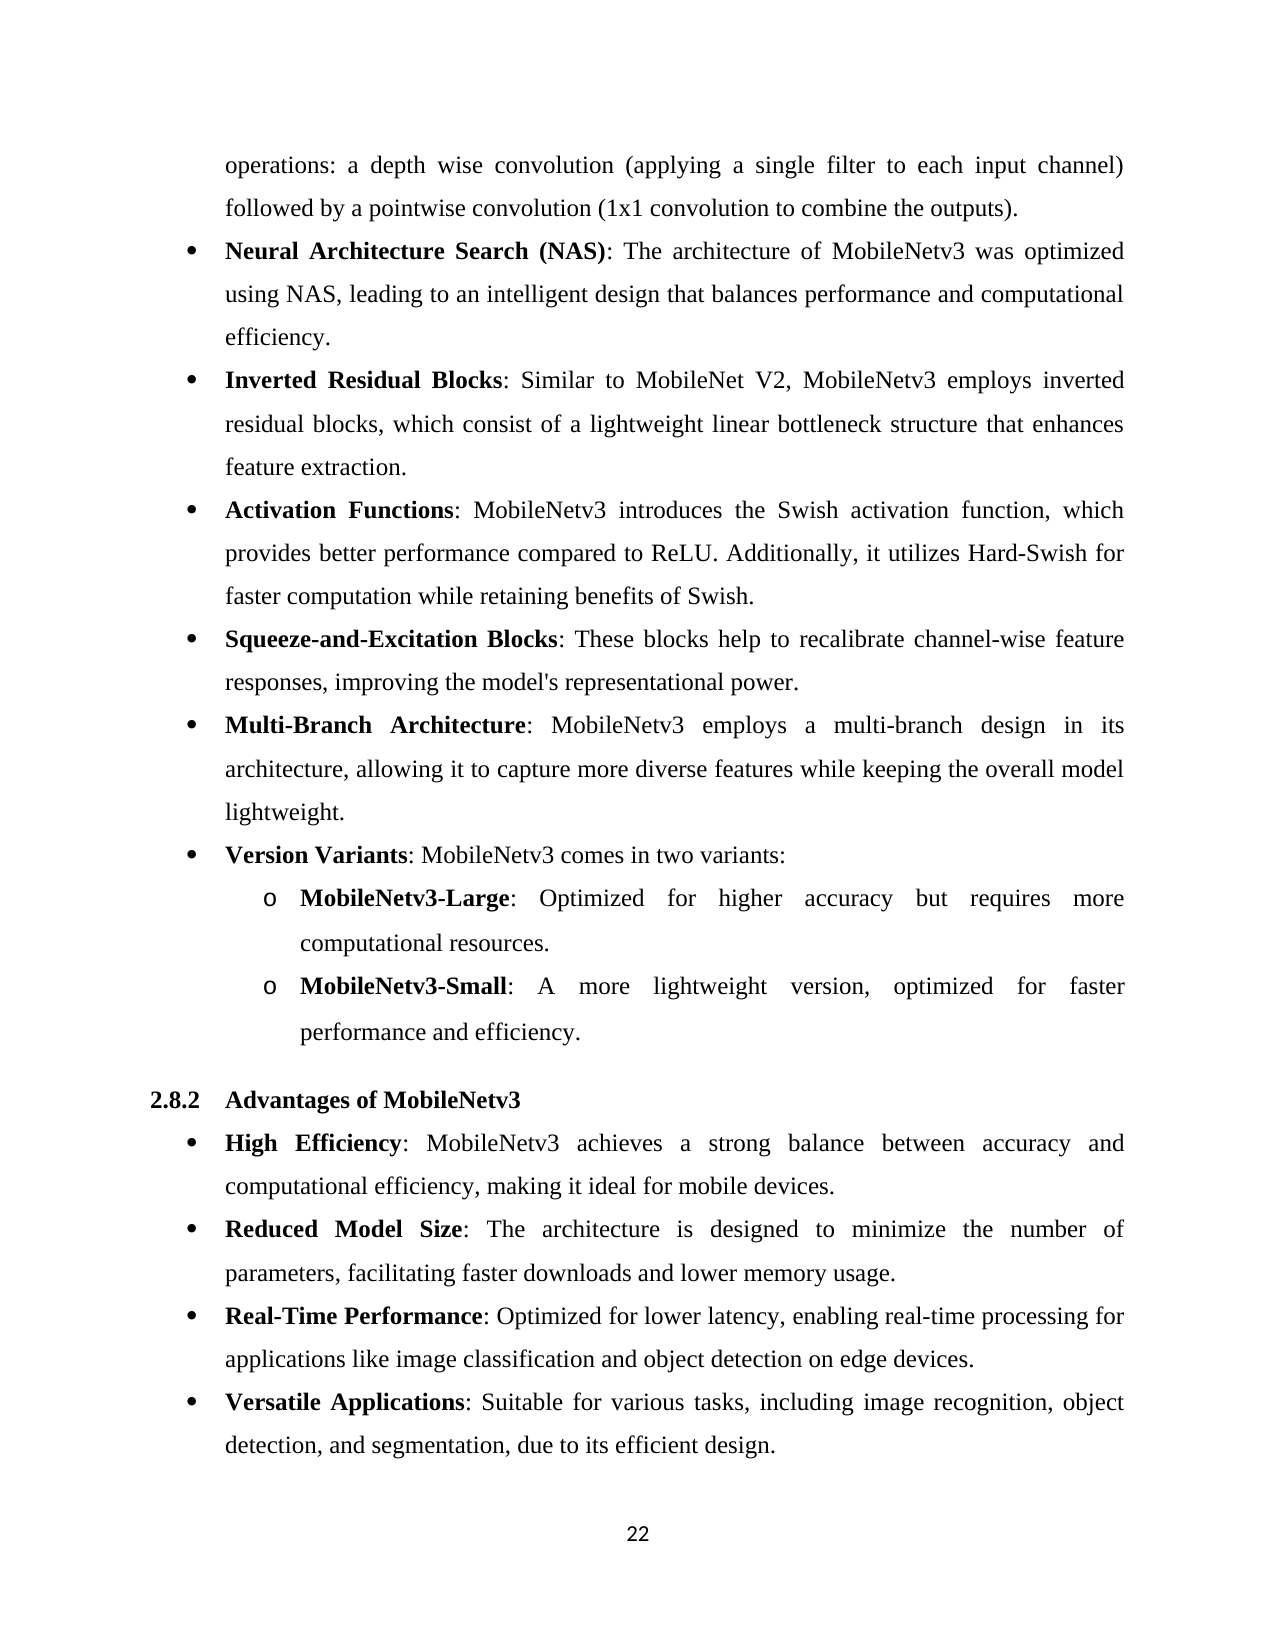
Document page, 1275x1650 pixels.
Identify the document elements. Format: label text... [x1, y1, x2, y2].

list Activation Functions: MobileNetv3 introduces the Swish activation function, which provides better performance compared to ReLU. Additionally, it utilizes Hard-Swish for faster computation while retaining benefits of Swish. [187, 495, 1125, 610]
list Real-Time Performance: Optimized for lower latency, enabling real-time processing for applications like image classification and object detection on edge devices. [187, 1301, 1125, 1373]
list Neural Architecture Search (NAS): The architecture of MobileNetv3 was optimized using NAS, leading to an intelligent design that balances performance and computational efficiency. [187, 236, 1125, 351]
list High Efficiency: MobileNetv3 achieves a strong balance between accuracy and computational efficiency, making it ideal for mobile devices. [187, 1128, 1125, 1200]
list MobileNetv3-Small: A more lightweight version, optimized for faster performance and efficiency. [262, 971, 1125, 1045]
list Reduced Model Size: The architecture is designed to minimize the number of parameters, facilitating faster downloads and lower memory usage. [187, 1214, 1125, 1286]
subtitle 2.8.2 Advantages of MobileNetv3 [150, 1085, 1125, 1113]
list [187, 150, 1125, 222]
list MobileNetv3-Large: Optimized for higher accuracy but requires more computational resources. [262, 883, 1125, 957]
list Versatile Applications: Suitable for various tasks, including image recognition, object detection, and segmentation, due to its efficient design. [187, 1387, 1125, 1459]
list Squeeze-and-Excitation Blocks: These blocks help to recalibrate channel-wise feature responses, improving the model's representational power. [187, 624, 1125, 696]
list Version Variants: MobileNetv3 comes in two variants: [187, 840, 1125, 869]
list Inverted Residual Blocks: Similar to MobileNet V2, MobileNetv3 employs inverted residual blocks, which consist of a lightweight linear bottleneck structure that enhances feature extraction. [187, 366, 1125, 481]
list Multi-Branch Architecture: MobileNetv3 employs a multi-branch design in its architecture, allowing it to capture more diverse features while keeping the overall model lightweight. [187, 711, 1125, 826]
